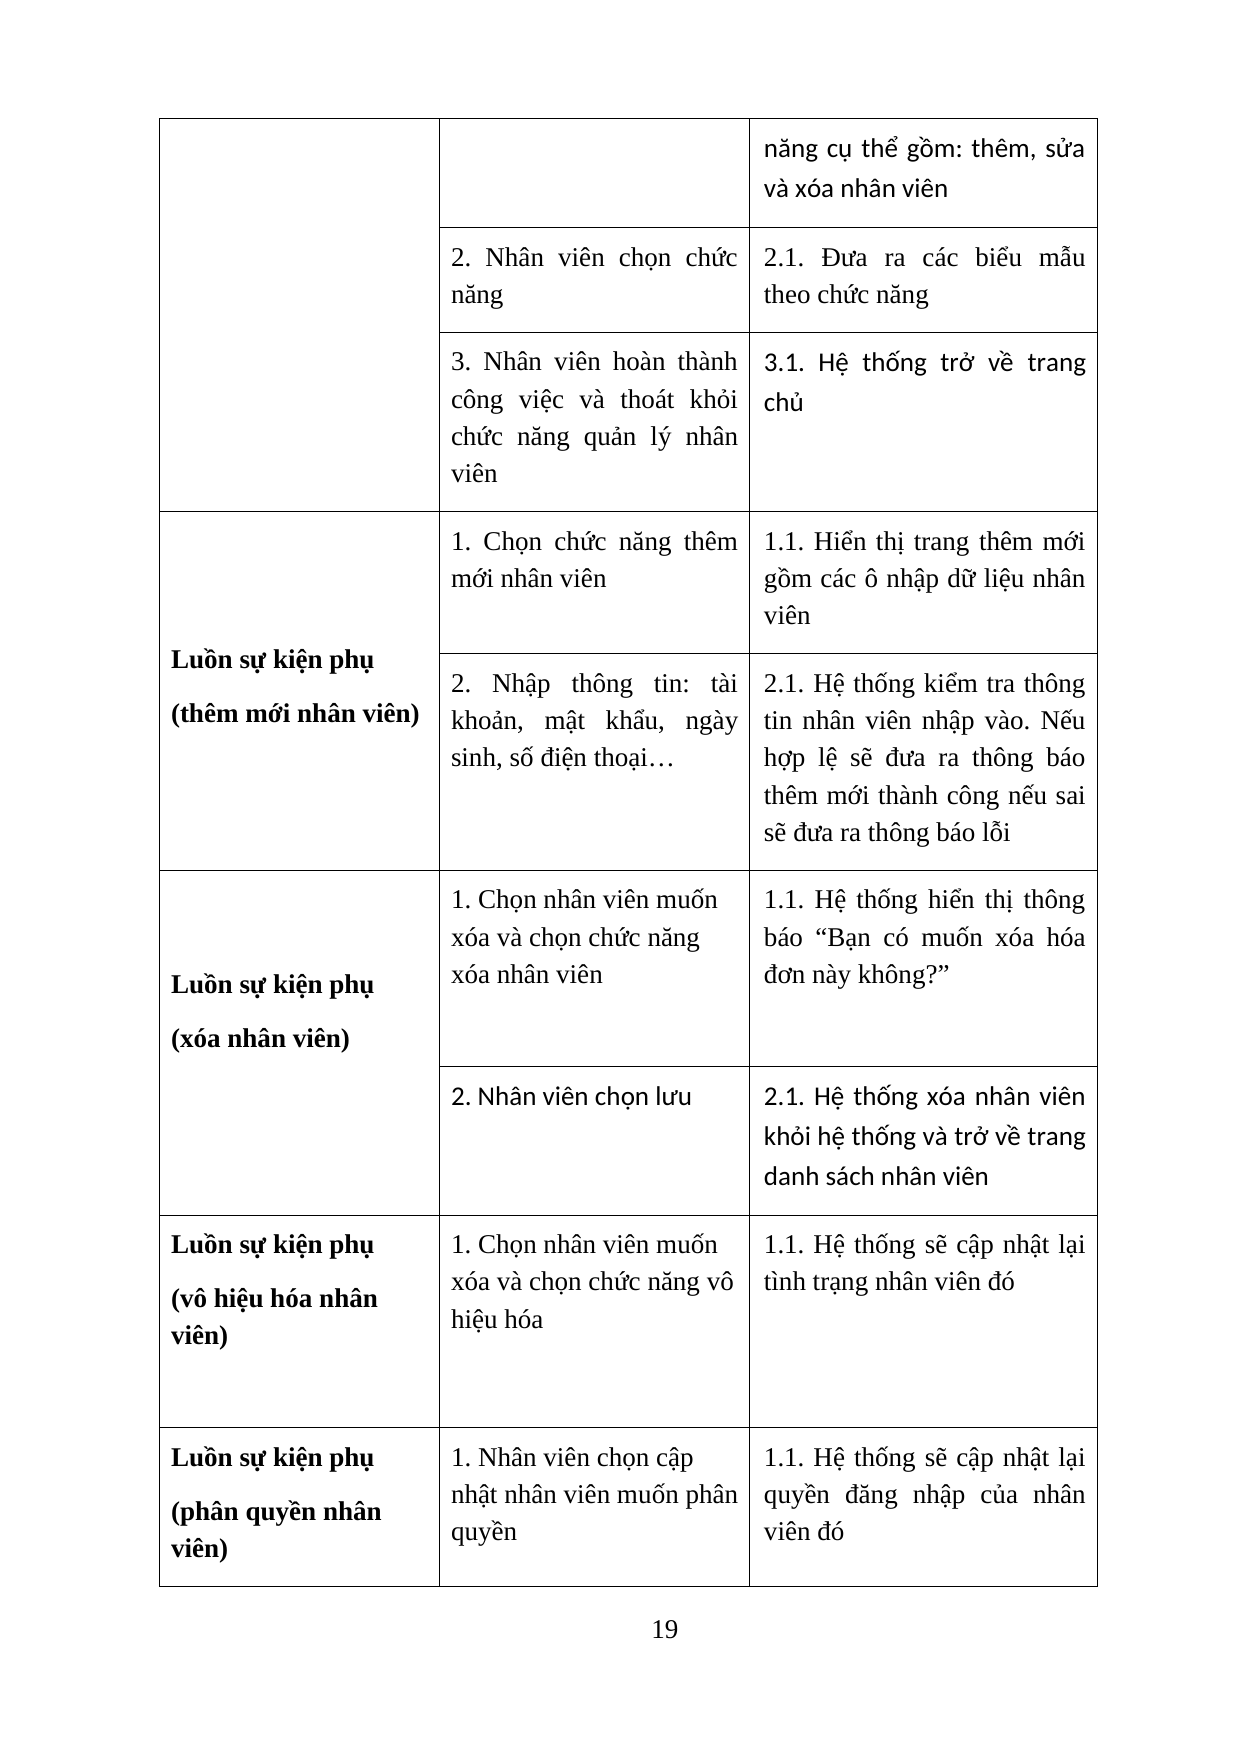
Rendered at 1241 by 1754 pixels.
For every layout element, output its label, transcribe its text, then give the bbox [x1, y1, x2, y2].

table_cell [750, 1428, 1097, 1586]
table_cell Luồn sự kiện phụ (xóa nhân viên) [160, 871, 439, 1214]
table_cell 2. Nhân viên chọn lưu [440, 1067, 749, 1214]
table_cell 2. Nhập thông tin: tài khoản, mật khẩu, ngày sinh, số điện thoại… [440, 654, 749, 870]
table_cell 3. Nhân viên hoàn thành công việc và thoát khỏi chức năng quản lý nhân viên [440, 333, 749, 511]
table_cell 3.1. Hệ thống trở về trang chủ [750, 333, 1097, 511]
table_cell 1.1. Hiển thị trang thêm mới gồm các ô nhập dữ liệu nhân viên [750, 512, 1097, 653]
table_cell 2. Nhân viên chọn chức năng [440, 228, 749, 332]
table_cell 2.1. Đưa ra các biểu mẫu theo chức năng [750, 228, 1097, 332]
table_cell 1. Chọn nhân viên muốn xóa và chọn chức năng vô hiệu hóa [440, 1216, 749, 1427]
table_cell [750, 119, 1097, 227]
table_cell Luồn sự kiện phụ (thêm mới nhân viên) [160, 512, 439, 870]
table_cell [160, 1428, 439, 1586]
table_cell 1.1. Hệ thống hiển thị thông báo “Bạn có muốn xóa hóa đơn này không?” [750, 871, 1097, 1066]
table_cell 1. Chọn nhân viên muốn xóa và chọn chức năng xóa nhân viên [440, 871, 749, 1066]
table_cell 1. Chọn chức năng thêm mới nhân viên [440, 512, 749, 653]
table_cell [440, 1428, 749, 1586]
table_cell Luồn sự kiện phụ (vô hiệu hóa nhân viên) [160, 1216, 439, 1427]
table_cell 2.1. Hệ thống xóa nhân viên khỏi hệ thống và trở về trang danh sách nhân viên [750, 1067, 1097, 1214]
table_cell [440, 119, 749, 227]
table_cell 2.1. Hệ thống kiểm tra thông tin nhân viên nhập vào. Nếu hợp lệ sẽ đưa ra thông báo thêm mới thành công nếu sai sẽ đưa ra thông báo lỗi [750, 654, 1097, 870]
table_cell 1.1. Hệ thống sẽ cập nhật lại tình trạng nhân viên đó [750, 1216, 1097, 1427]
